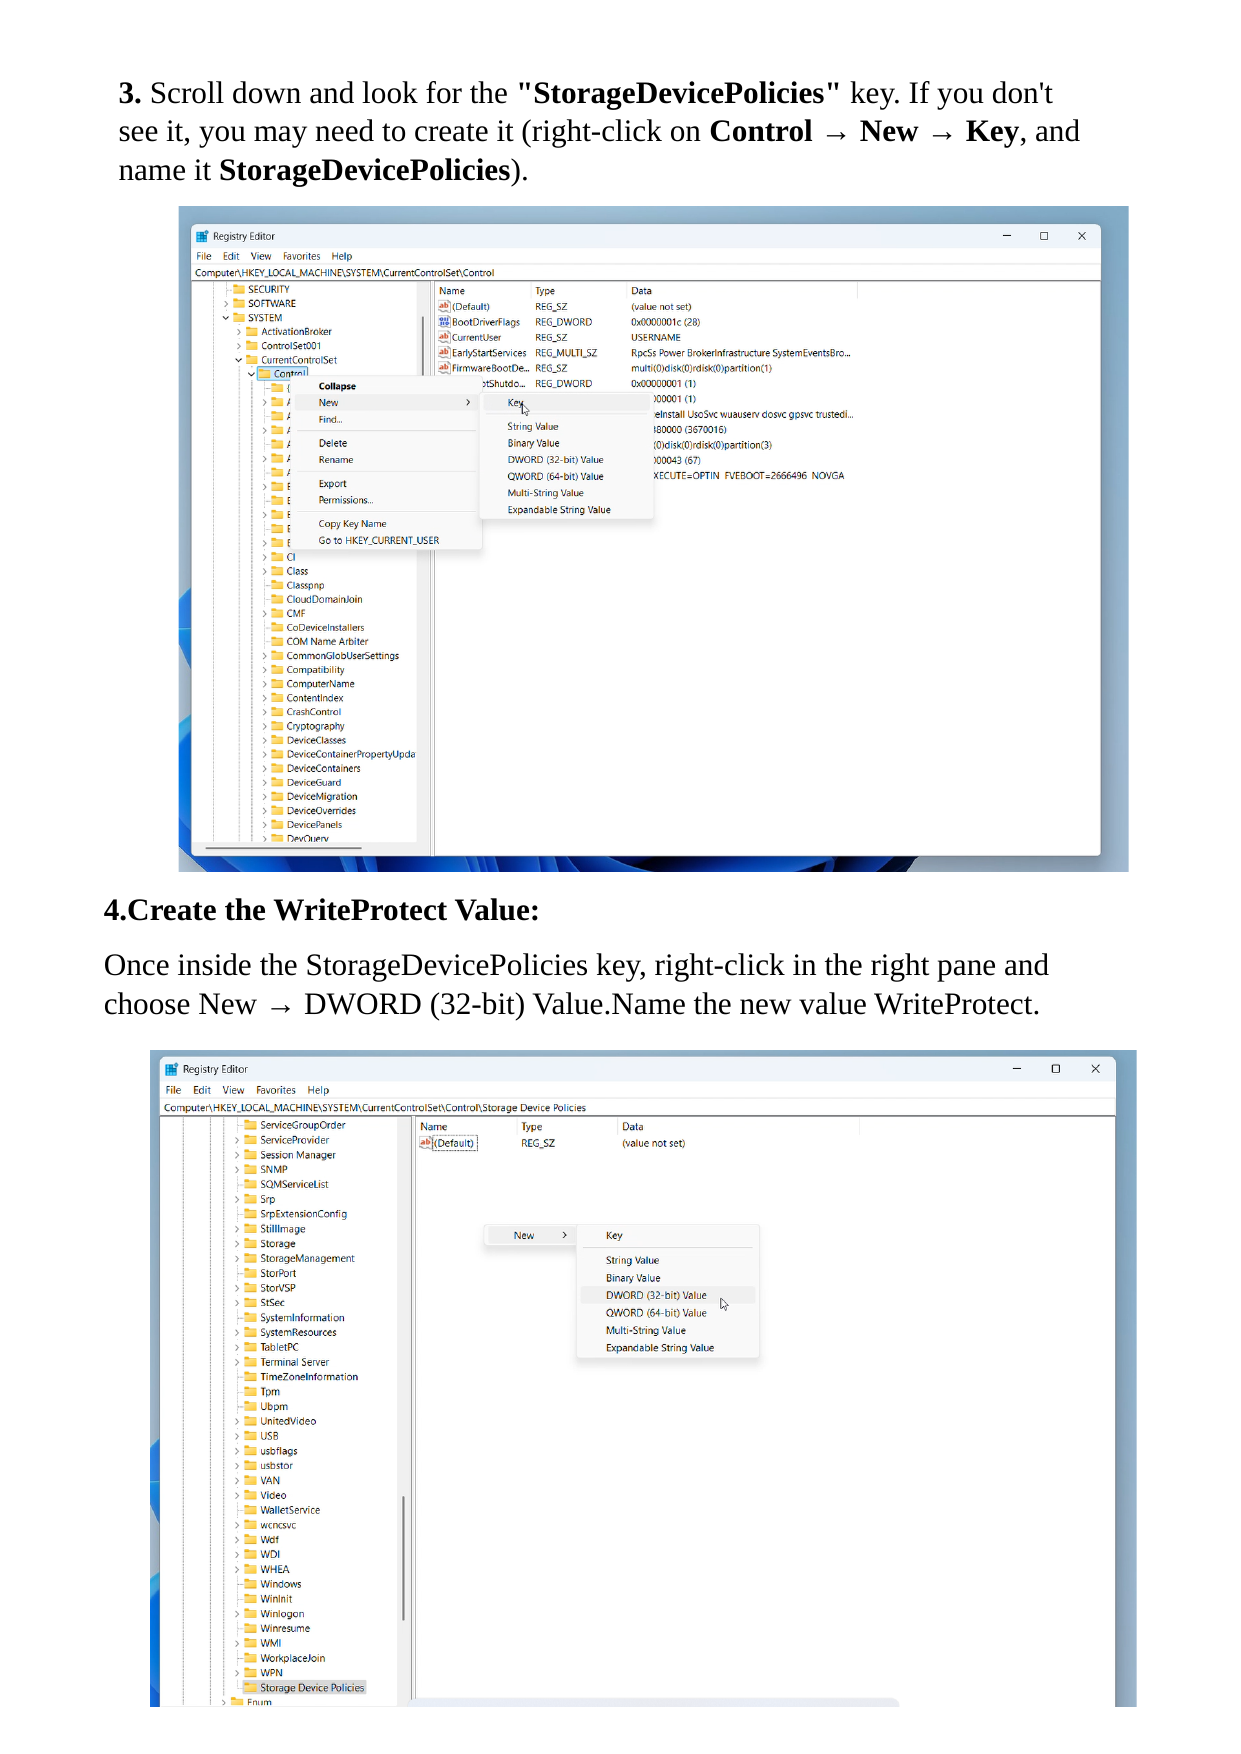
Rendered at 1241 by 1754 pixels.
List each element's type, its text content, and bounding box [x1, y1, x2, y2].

picture [150, 1050, 1137, 1707]
text Once inside the StorageDevicePolicies key, right-click in the right pane and choose New → DWORD (32-bit) Value.Name the new value WriteProtect. [103, 946, 1090, 1021]
list 3. Scroll down and look for the "StorageDevicePolicies" key. If you don't see it, you may need to create it (right-click on Control → New → Key, and name it StorageDevicePolicies). [118, 74, 1090, 187]
picture [178, 206, 1129, 872]
text 4.Create the WriteProtect Value: [103, 891, 1090, 927]
